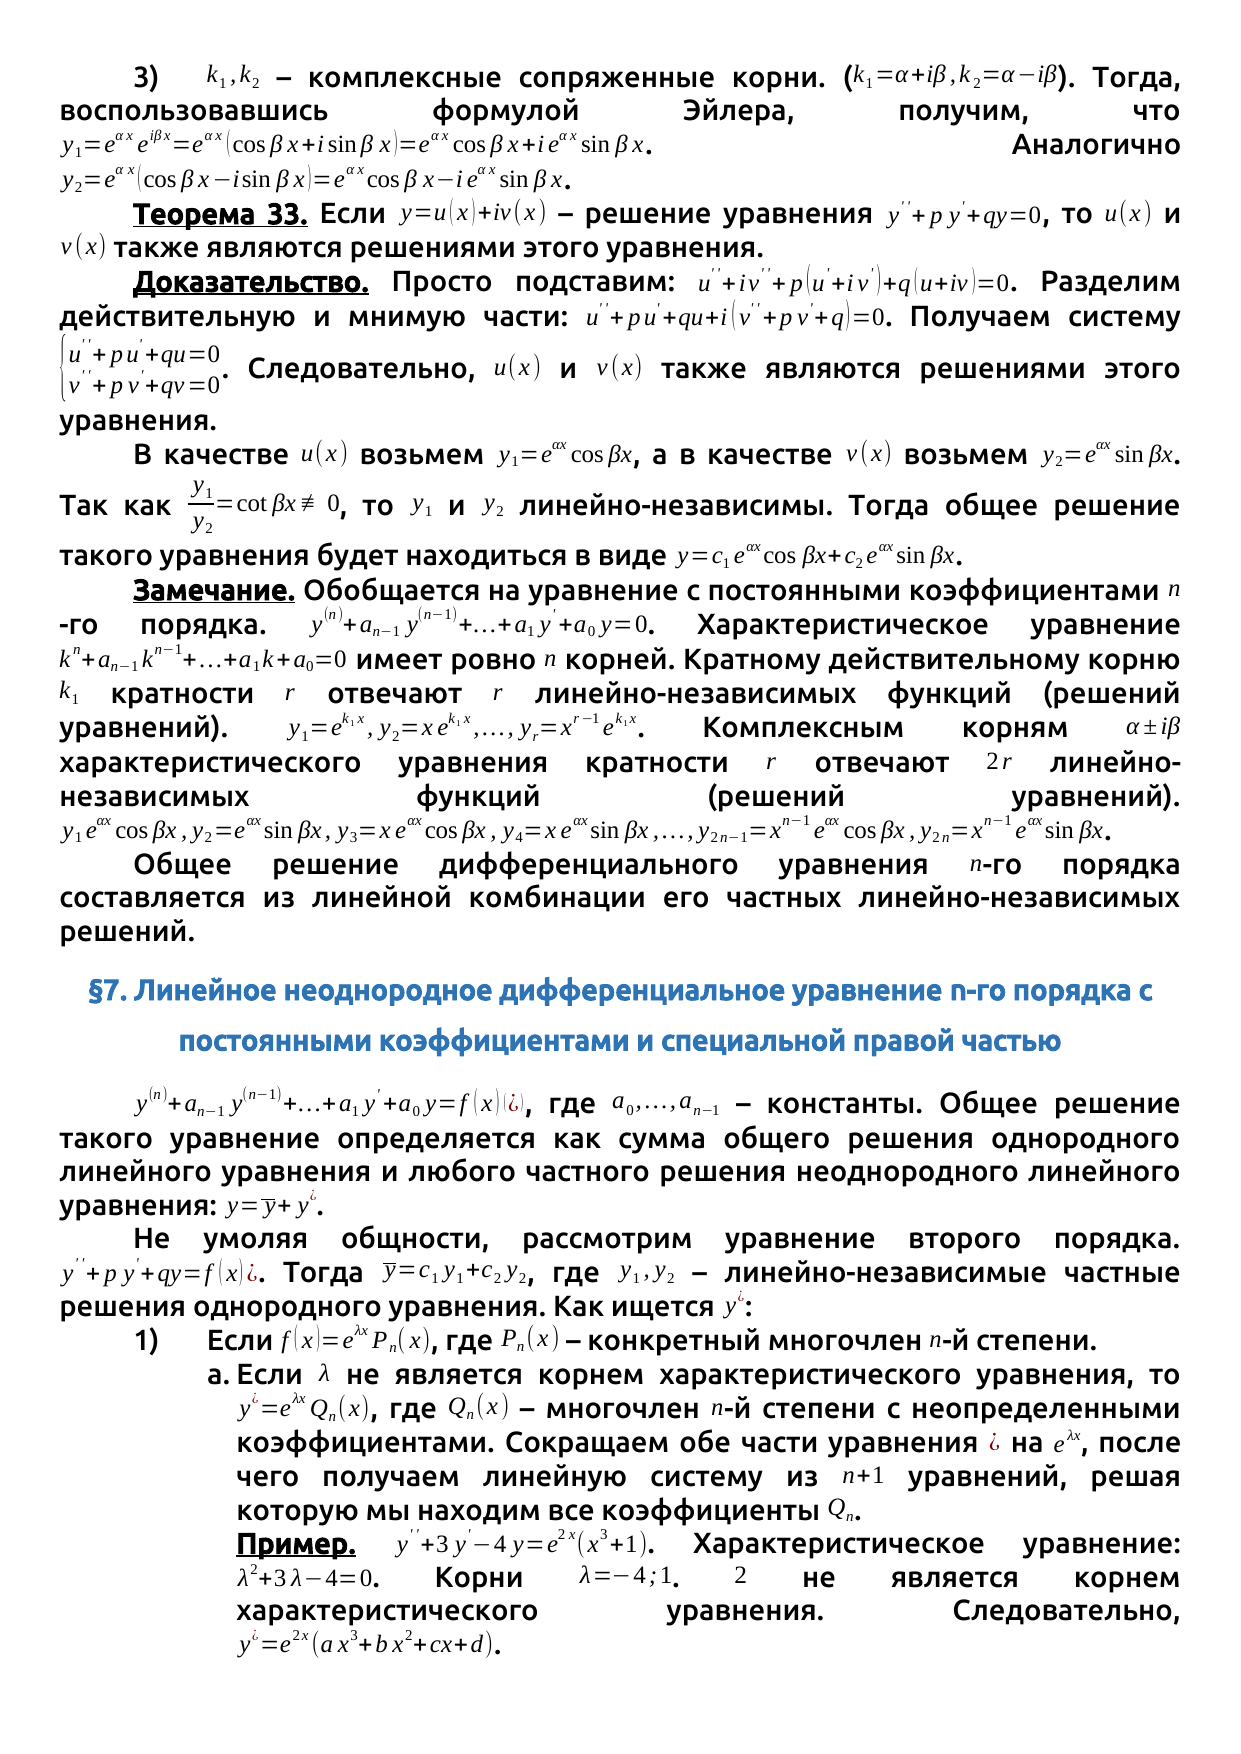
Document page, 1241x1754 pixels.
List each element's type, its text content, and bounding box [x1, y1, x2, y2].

text Пример. . Характеристическое уравнение: . Корни . не является корнем характеристического уравнения. Следовательно, . [236, 1526, 1181, 1660]
text Не умоляя общности, рассмотрим уравнение второго порядка. . Тогда , где – линейно-независимые частные решения однородного уравнения. Как ищется : [59, 1221, 1181, 1322]
text , где – константы. Общее решение такого уравнение определяется как сумма общего решения однородного линейного уравнения и любого частного решения неоднородного линейного уравнения: . [59, 1085, 1181, 1221]
text Теорема 33. Если – решение уравнения , то и также являются решениями этого уравнения. [59, 196, 1181, 263]
text В качестве возьмем , а в качестве возьмем . Так как , то и линейно-независимы. Тогда общее решение такого уравнения будет находиться в виде . [59, 436, 1181, 572]
list Если , где – конкретный многочлен -й степени. [74, 1322, 1181, 1356]
text Доказательство. Просто подставим: . Разделим действительную и мнимую части: . Получаем систему . Следовательно, и также являются решениями этого уравнения. [59, 263, 1181, 436]
list Если не является корнем характеристического уравнения, то , где – многочлен -й степени с неопределенными коэффициентами. Сокращаем обе части уравнения на , после чего получаем линейную систему из уравнений, решая которую мы находим все коэффициенты . [207, 1356, 1181, 1526]
subtitle §7. Линейное неоднородное дифференциальное уравнение n-го порядка с постоянными коэффициентами и специальной правой частью [59, 972, 1181, 1056]
text Общее решение дифференциального уравнения -го порядка составляется из линейной комбинации его частных линейно-независимых решений. [59, 846, 1181, 947]
list – комплексные сопряженные корни. (). Тогда, воспользовавшись формулой Эйлера, получим, что . Аналогично . [59, 59, 1181, 196]
text Замечание. Обобщается на уравнение с постоянными коэффициентами -го порядка. . Характеристическое уравнение имеет ровно корней. Кратному действительному корню кратности отвечают линейно-независимых функций (решений уравнений). . Комплексным корням характеристического уравнения кратности отвечают линейно-независимых функций (решений уравнений). . [59, 572, 1181, 846]
